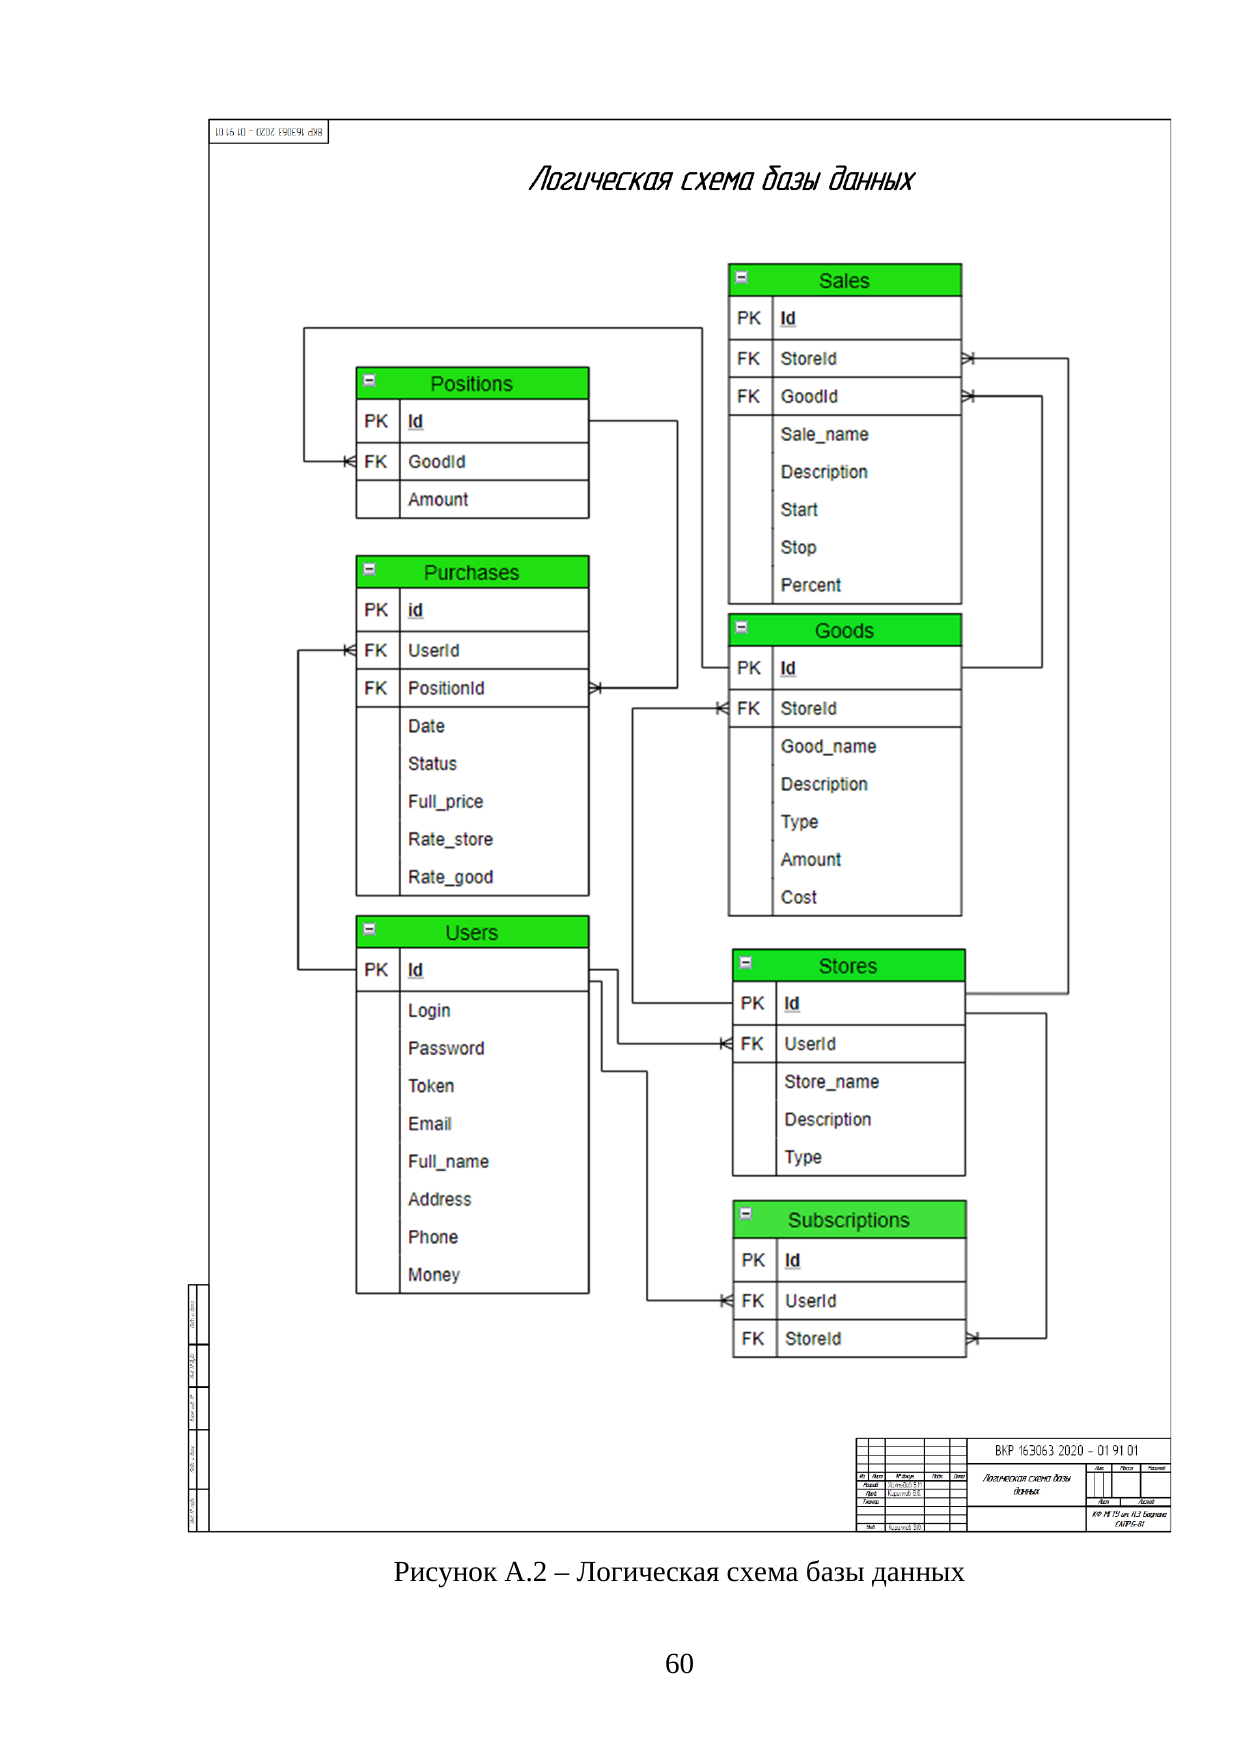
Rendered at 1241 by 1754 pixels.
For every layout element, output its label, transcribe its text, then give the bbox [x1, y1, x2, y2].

text Рисунок А.2 – Логическая схема базы данных [177, 1554, 1181, 1587]
picture [187, 118, 1172, 1535]
